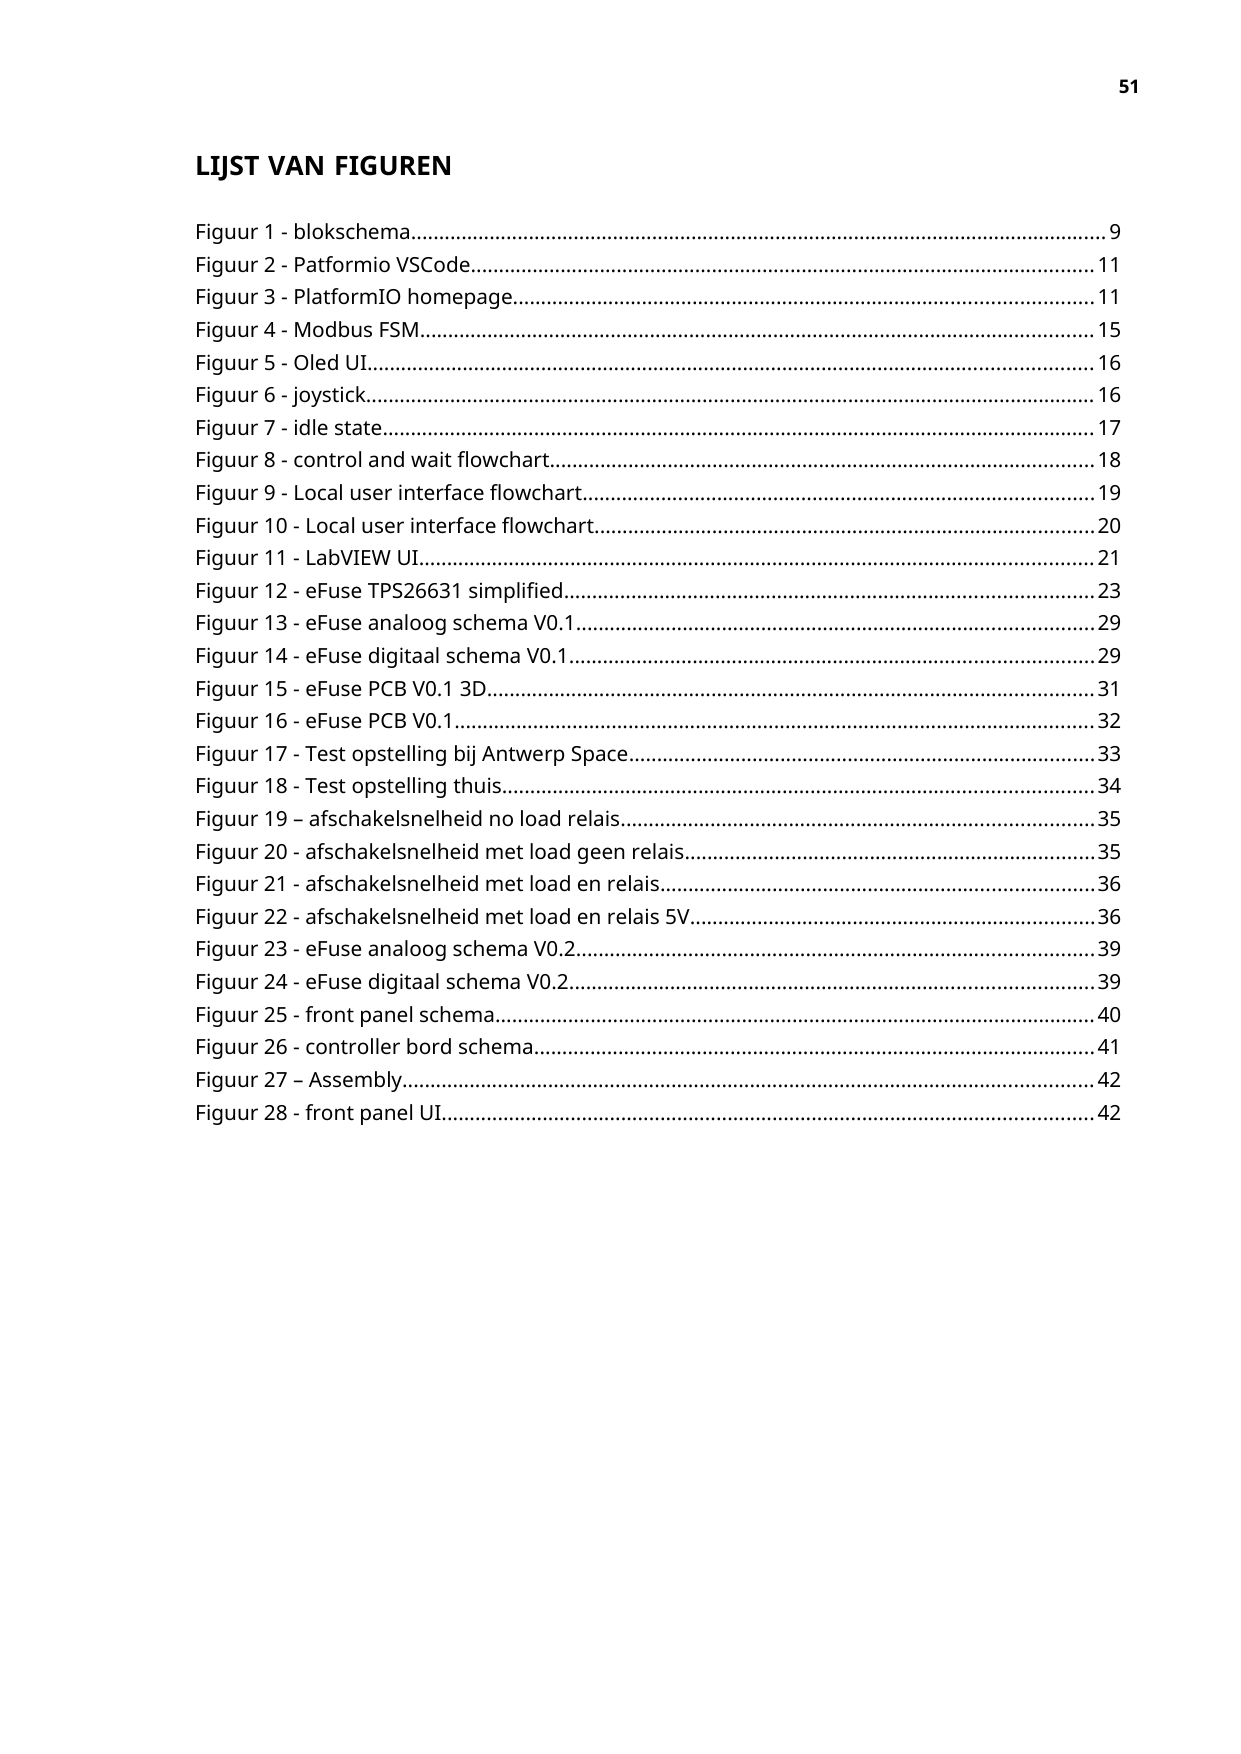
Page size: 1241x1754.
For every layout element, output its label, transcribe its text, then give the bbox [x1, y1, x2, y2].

text Figuur 2 - Patformio VSCode 11 [195, 250, 1122, 278]
text Figuur 23 - eFuse analoog schema V0.2 39 [195, 934, 1122, 963]
text Figuur 27 – Assembly 42 [195, 1065, 1122, 1093]
text Figuur 8 - control and wait flowchart 18 [195, 446, 1122, 474]
text Figuur 10 - Local user interface flowchart 20 [195, 511, 1122, 539]
text Figuur 24 - eFuse digitaal schema V0.2 39 [195, 967, 1122, 996]
text Figuur 22 - afschakelsnelheid met load en relais 5V 36 [195, 902, 1122, 930]
text Figuur 28 - front panel UI 42 [195, 1098, 1122, 1126]
text Figuur 12 - eFuse TPS26631 simplified 23 [195, 576, 1122, 604]
text Figuur 25 - front panel schema 40 [195, 1000, 1122, 1028]
text Figuur 11 - LabVIEW UI 21 [195, 543, 1122, 572]
text Figuur 15 - eFuse PCB V0.1 3D 31 [195, 674, 1122, 702]
text Figuur 6 - joystick 16 [195, 380, 1122, 409]
text Figuur 5 - Oled UI 16 [195, 348, 1122, 376]
text Figuur 14 - eFuse digitaal schema V0.1 29 [195, 641, 1122, 669]
text Figuur 9 - Local user interface flowchart 19 [195, 478, 1122, 507]
text Figuur 3 - PlatformIO homepage 11 [195, 282, 1122, 311]
text Figuur 18 - Test opstelling thuis 34 [195, 772, 1122, 800]
text Figuur 13 - eFuse analoog schema V0.1 29 [195, 608, 1122, 637]
text Figuur 16 - eFuse PCB V0.1 32 [195, 706, 1122, 735]
text Figuur 20 - afschakelsnelheid met load geen relais 35 [195, 837, 1122, 865]
text Figuur 4 - Modbus FSM 15 [195, 315, 1122, 343]
text lijst van figuren [195, 140, 1122, 186]
text Figuur 21 - afschakelsnelheid met load en relais 36 [195, 869, 1122, 898]
text Figuur 7 - idle state 17 [195, 413, 1122, 441]
text Figuur 17 - Test opstelling bij Antwerp Space 33 [195, 739, 1122, 767]
text Figuur 26 - controller bord schema 41 [195, 1032, 1122, 1061]
text Figuur 19 – afschakelsnelheid no load relais 35 [195, 804, 1122, 833]
text Figuur 1 - blokschema 9 [195, 217, 1122, 246]
